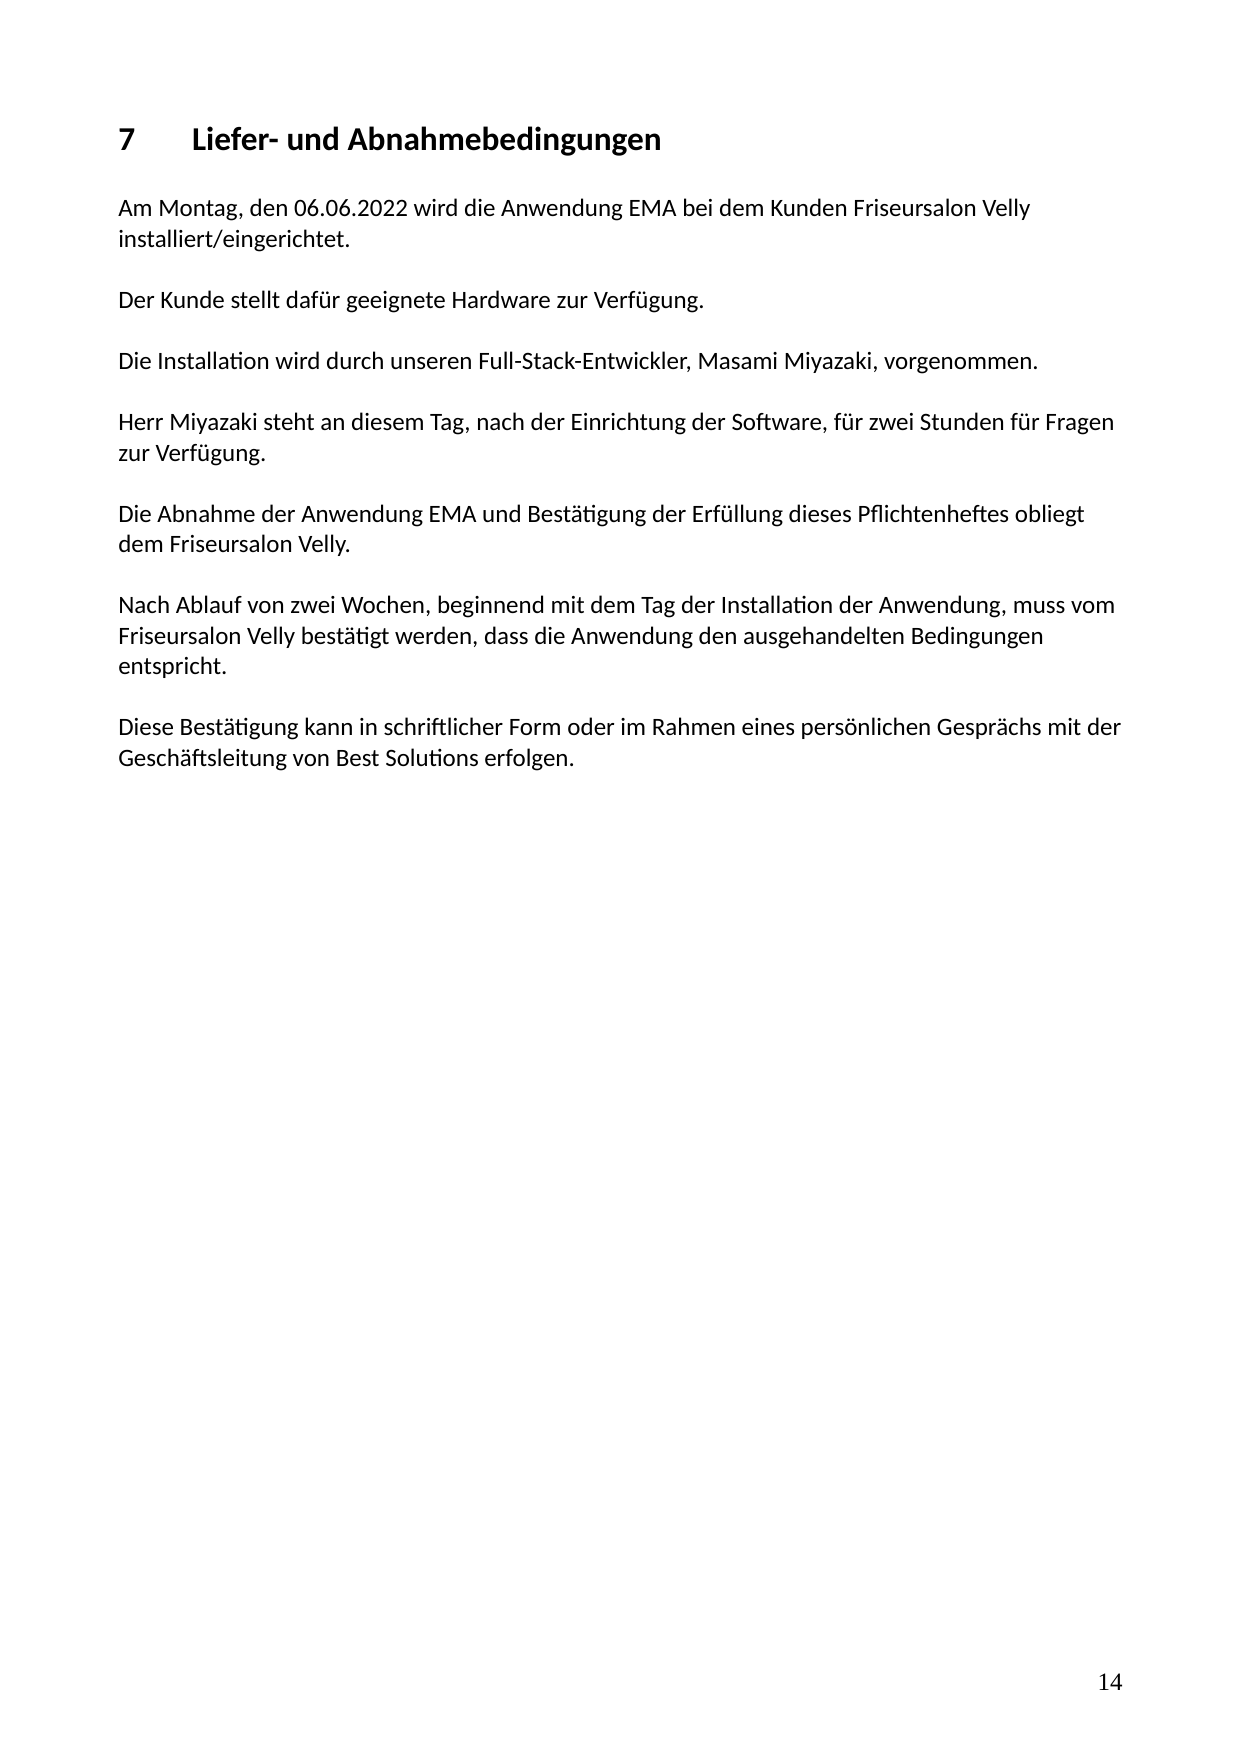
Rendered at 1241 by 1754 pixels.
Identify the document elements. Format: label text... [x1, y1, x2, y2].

text Die Abnahme der Anwendung EMA und Bestätigung der Erfüllung dieses Pflichtenheftes obliegt dem Friseursalon Velly. [118, 498, 1122, 559]
text Der Kunde stellt dafür geeignete Hardware zur Verfügung. [118, 284, 1122, 315]
subtitle 7 Liefer- und Abnahmebedingungen [118, 118, 1122, 159]
text Diese Bestätigung kann in schriftlicher Form oder im Rahmen eines persönlichen Gesprächs mit der Geschäftsleitung von Best Solutions erfolgen. [118, 711, 1122, 772]
text Die Installation wird durch unseren Full-Stack-Entwickler, Masami Miyazaki, vorgenommen. [118, 345, 1122, 376]
text Herr Miyazaki steht an diesem Tag, nach der Einrichtung der Software, für zwei Stunden für Fragen zur Verfügung. [118, 406, 1122, 467]
text Am Montag, den 06.06.2022 wird die Anwendung EMA bei dem Kunden Friseursalon Velly installiert/eingerichtet. [118, 193, 1122, 254]
text Nach Ablauf von zwei Wochen, beginnend mit dem Tag der Installation der Anwendung, muss vom Friseursalon Velly bestätigt werden, dass die Anwendung den ausgehandelten Bedingungen entspricht. [118, 589, 1122, 681]
